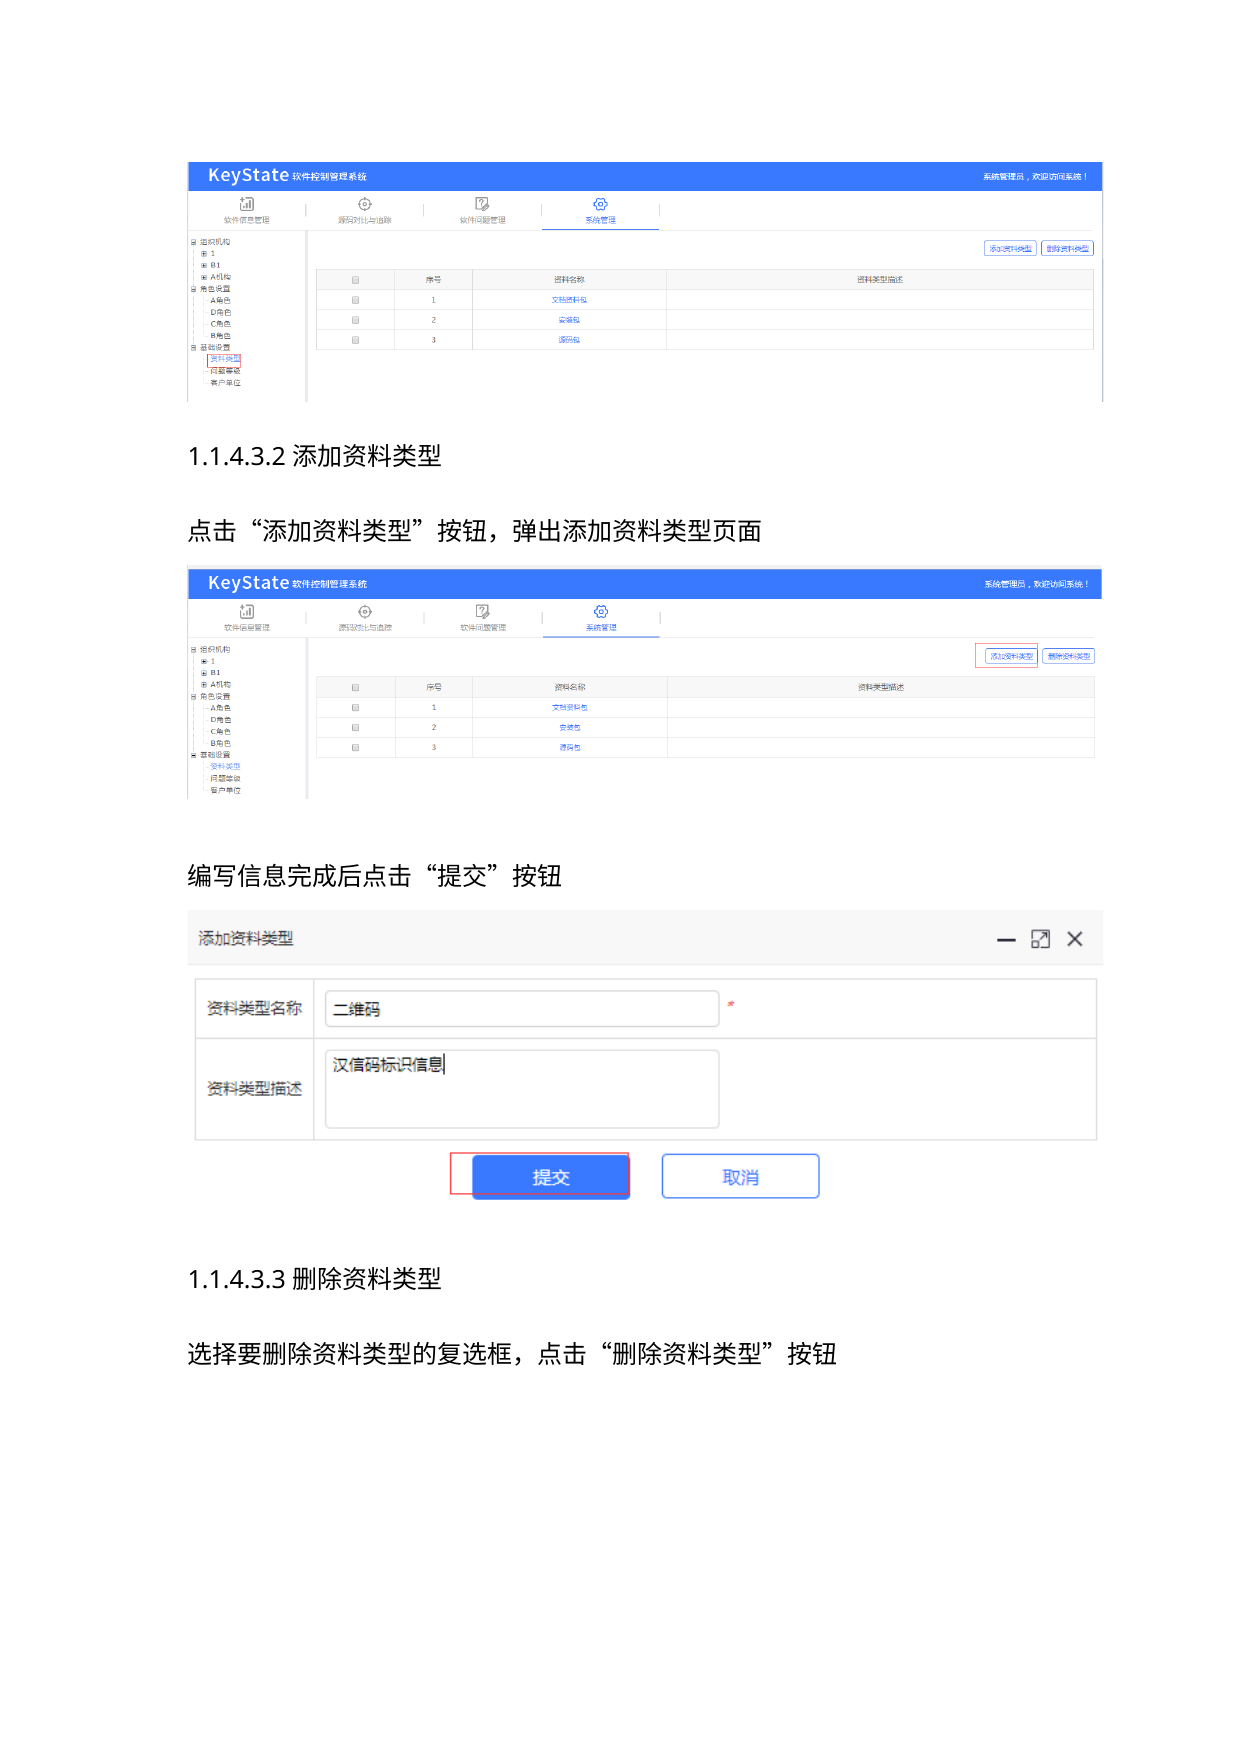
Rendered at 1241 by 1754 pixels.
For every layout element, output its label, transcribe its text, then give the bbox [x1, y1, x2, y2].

picture [187, 162, 1104, 402]
picture [187, 565, 1102, 799]
picture [187, 910, 1104, 1225]
text 点击“添加资料类型”按钮，弹出添加资料类型页面 [187, 511, 1053, 547]
subtitle 删除资料类型 [187, 1245, 1053, 1310]
text 选择要删除资料类型的复选框，点击“删除资料类型”按钮 [187, 1334, 1053, 1371]
text 编写信息完成后点击“提交”按钮 [187, 856, 1053, 892]
subtitle 添加资料类型 [187, 422, 1053, 487]
